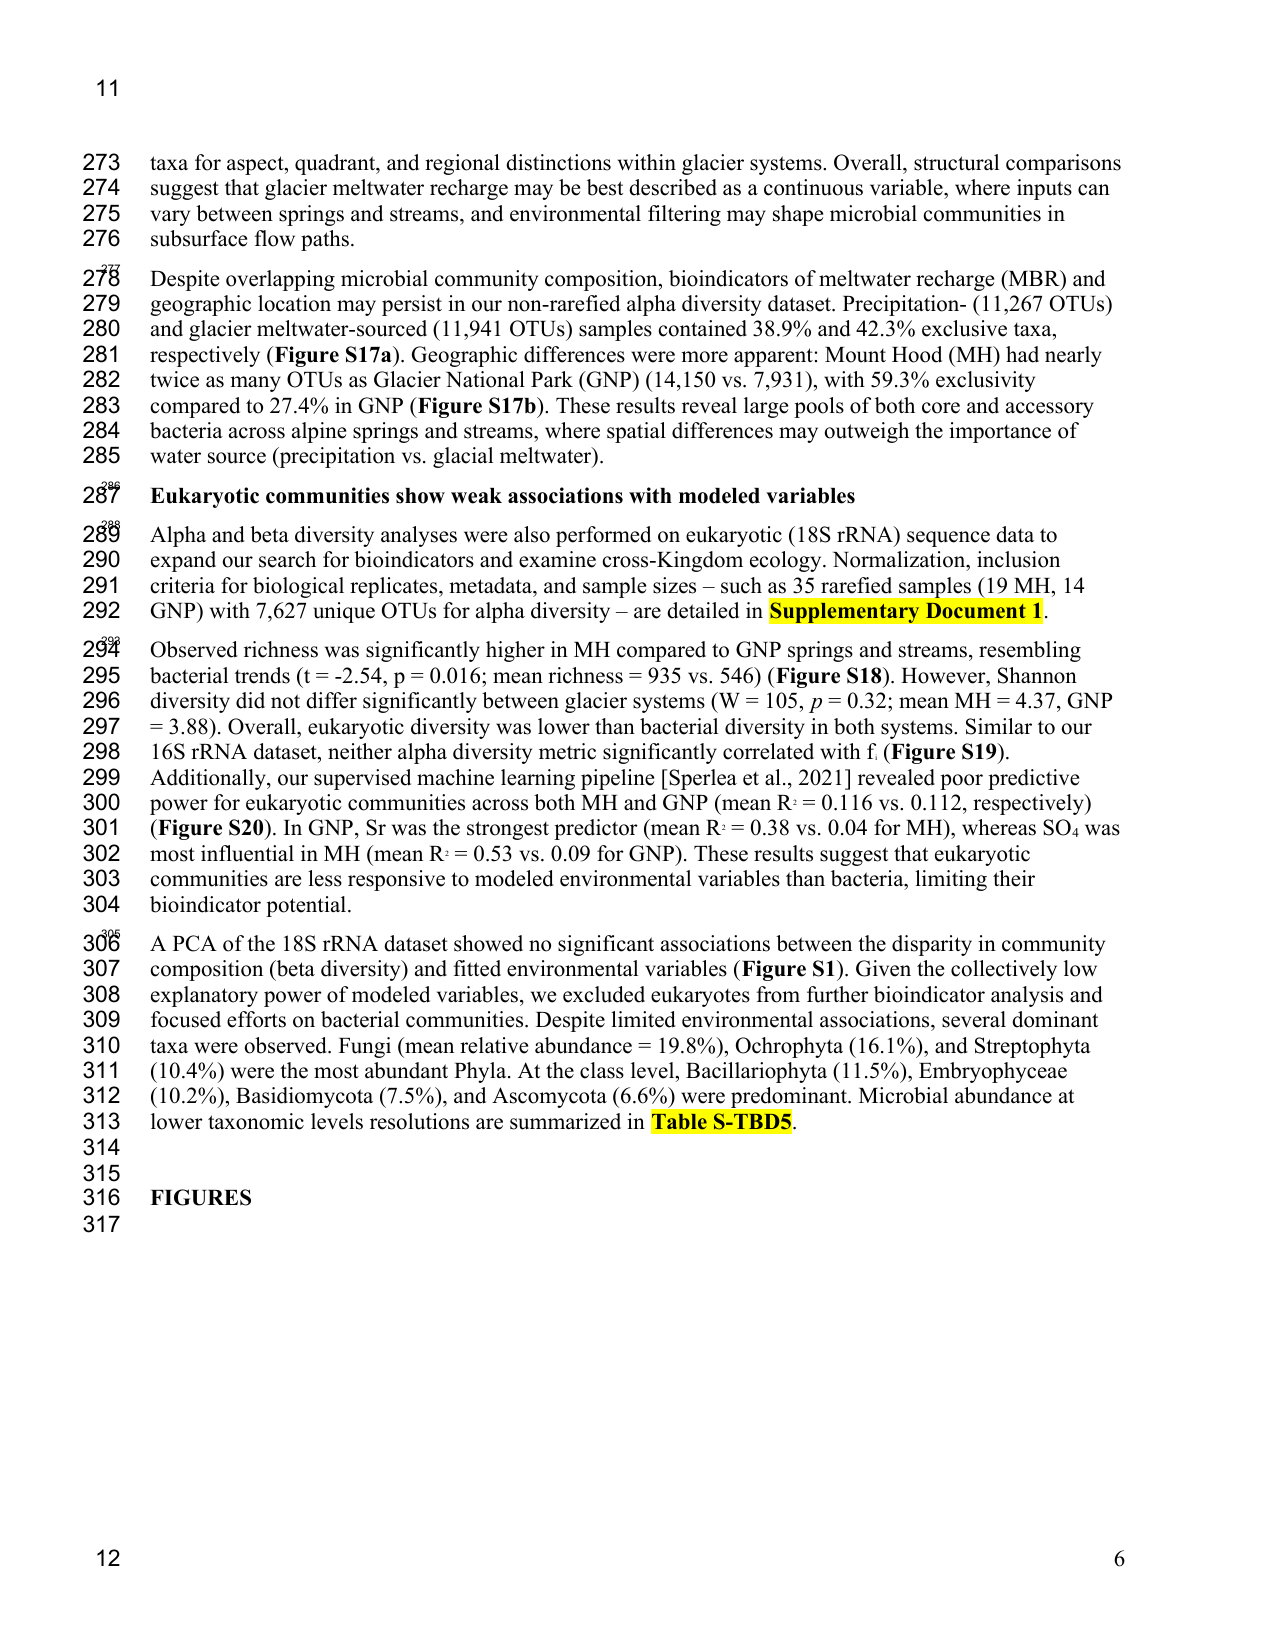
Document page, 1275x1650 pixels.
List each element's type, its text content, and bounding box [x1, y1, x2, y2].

text Alpha and beta diversity analyses were also performed on eukaryotic (18S rRNA) sequence data to expand our search for bioindicators and examine cross-Kingdom ecology. Normalization, inclusion criteria for biological replicates, metadata, and sample sizes – such as 35 rarefied samples (19 MH, 14 GNP) with 7,627 unique OTUs for alpha diversity – are detailed in Supplementary Document 1. [150, 522, 1125, 624]
text Eukaryotic communities show weak associations with modeled variables [150, 483, 1125, 508]
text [150, 150, 1125, 252]
text FIGURES [150, 1185, 1125, 1211]
text Despite overlapping microbial community composition, bioindicators of meltwater recharge (MBR) and geographic location may persist in our non-rarefied alpha diversity dataset. Precipitation- (11,267 OTUs) and glacier meltwater-sourced (11,941 OTUs) samples contained 38.9% and 42.3% exclusive taxa, respectively (Figure S17a). Geographic differences were more apparent: Mount Hood (MH) had nearly twice as many OTUs as Glacier National Park (GNP) (14,150 vs. 7,931), with 59.3% exclusivity compared to 27.4% in GNP (Figure S17b). These results reveal large pools of both core and accessory bacteria across alpine springs and streams, where spatial differences may outweigh the importance of water source (precipitation vs. glacial meltwater). [150, 266, 1125, 469]
text Observed richness was significantly higher in MH compared to GNP springs and streams, resembling bacterial trends (t = -2.54, p = 0.016; mean richness = 935 vs. 546) (Figure S18). However, Shannon diversity did not differ significantly between glacier systems (W = 105, p = 0.32; mean MH = 4.37, GNP = 3.88). Overall, eukaryotic diversity was lower than bacterial diversity in both systems. Similar to our 16S rRNA dataset, neither alpha diversity metric significantly correlated with fi (Figure S19). Additionally, our supervised machine learning pipeline [Sperlea et al., 2021] revealed poor predictive power for eukaryotic communities across both MH and GNP (mean R2 = 0.116 vs. 0.112, respectively) (Figure S20). In GNP, Sr was the strongest predictor (mean R2 = 0.38 vs. 0.04 for MH), whereas SO4 was most influential in MH (mean R2 = 0.53 vs. 0.09 for GNP). These results suggest that eukaryotic communities are less responsive to modeled environmental variables than bacteria, limiting their bioindicator potential. [150, 637, 1125, 917]
text A PCA of the 18S rRNA dataset showed no significant associations between the disparity in community composition (beta diversity) and fitted environmental variables (Figure S1). Given the collectively low explanatory power of modeled variables, we excluded eukaryotes from further bioindicator analysis and focused efforts on bacterial communities. Despite limited environmental associations, several dominant taxa were observed. Fungi (mean relative abundance = 19.8%), Ochrophyta (16.1%), and Streptophyta (10.4%) were the most abundant Phyla. At the class level, Bacillariophyta (11.5%), Embryophyceae (10.2%), Basidiomycota (7.5%), and Ascomycota (6.6%) were predominant. Microbial abundance at lower taxonomic levels resolutions are summarized in Table S-TBD5. [150, 931, 1125, 1134]
